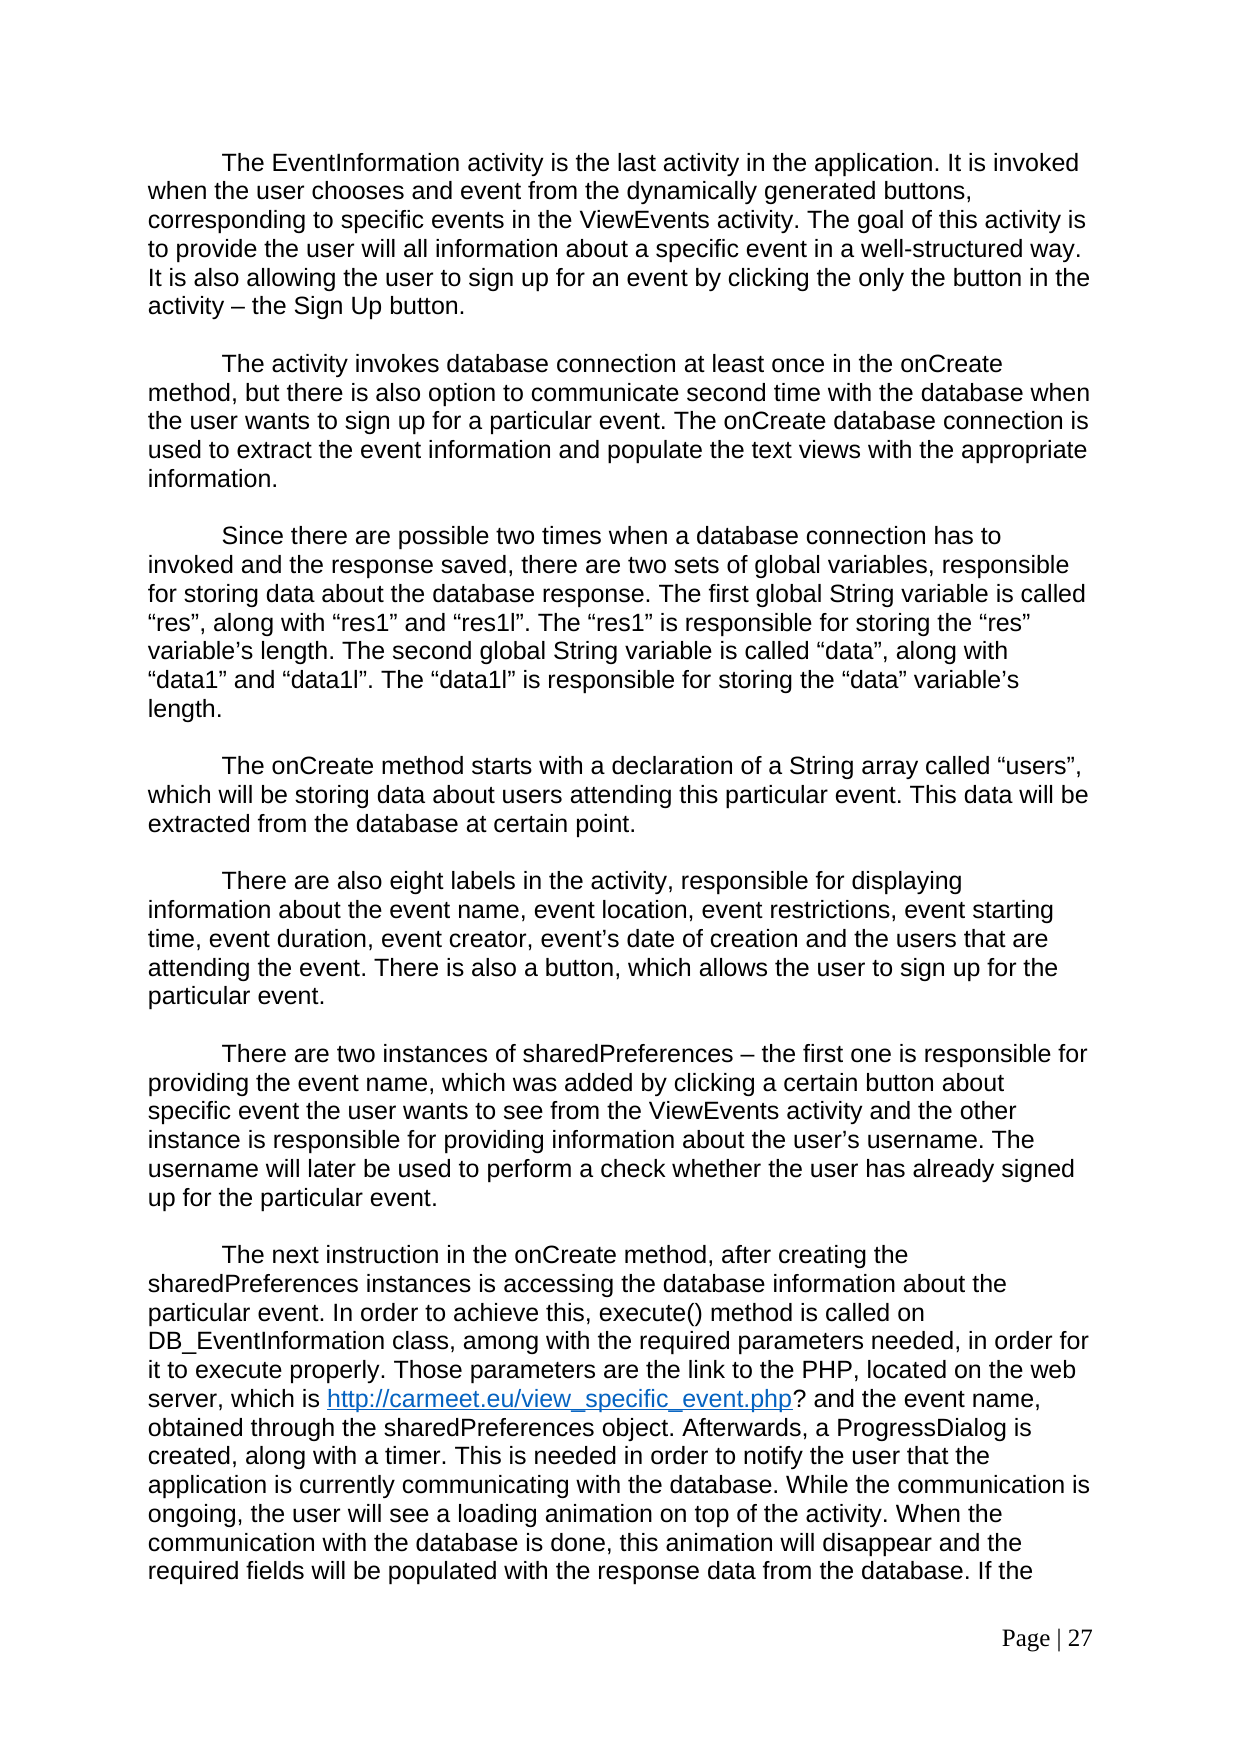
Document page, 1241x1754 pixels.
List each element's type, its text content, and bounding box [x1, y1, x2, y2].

text Since there are possible two times when a database connection has to invoked and the response saved, there are two sets of global variables, responsible for storing data about the database response. The first global String variable is called “res”, along with “res1” and “res1l”. The “res1” is responsible for storing the “res” variable’s length. The second global String variable is called “data”, along with “data1” and “data1l”. The “data1l” is responsible for storing the “data” variable’s length. [148, 521, 1093, 723]
text There are also eight labels in the activity, responsible for displaying information about the event name, event location, event restrictions, event starting time, event duration, event creator, event’s date of creation and the users that are attending the event. There is also a button, which allows the user to sign up for the particular event. [148, 866, 1093, 1010]
text The activity invokes database connection at least once in the onCreate method, but there is also option to communicate second time with the database when the user wants to sign up for a particular event. The onCreate database connection is used to extract the event information and populate the text views with the appropriate information. [148, 349, 1093, 493]
text The onCreate method starts with a declaration of a String array called “users”, which will be storing data about users attending this particular event. This data will be extracted from the database at certain point. [148, 751, 1093, 838]
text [148, 1240, 1093, 1585]
text There are two instances of sharedPreferences – the first one is responsible for providing the event name, which was added by clicking a certain button about specific event the user wants to see from the ViewEvents activity and the other instance is responsible for providing information about the user’s username. The username will later be used to perform a check whether the user has already signed up for the particular event. [148, 1039, 1093, 1211]
text The EventInformation activity is the last activity in the application. It is invoked when the user chooses and event from the dynamically generated buttons, corresponding to specific events in the ViewEvents activity. The goal of this activity is to provide the user will all information about a specific event in a well-structured way. It is also allowing the user to sign up for an event by clicking the only the button in the activity – the Sign Up button. [148, 148, 1093, 320]
